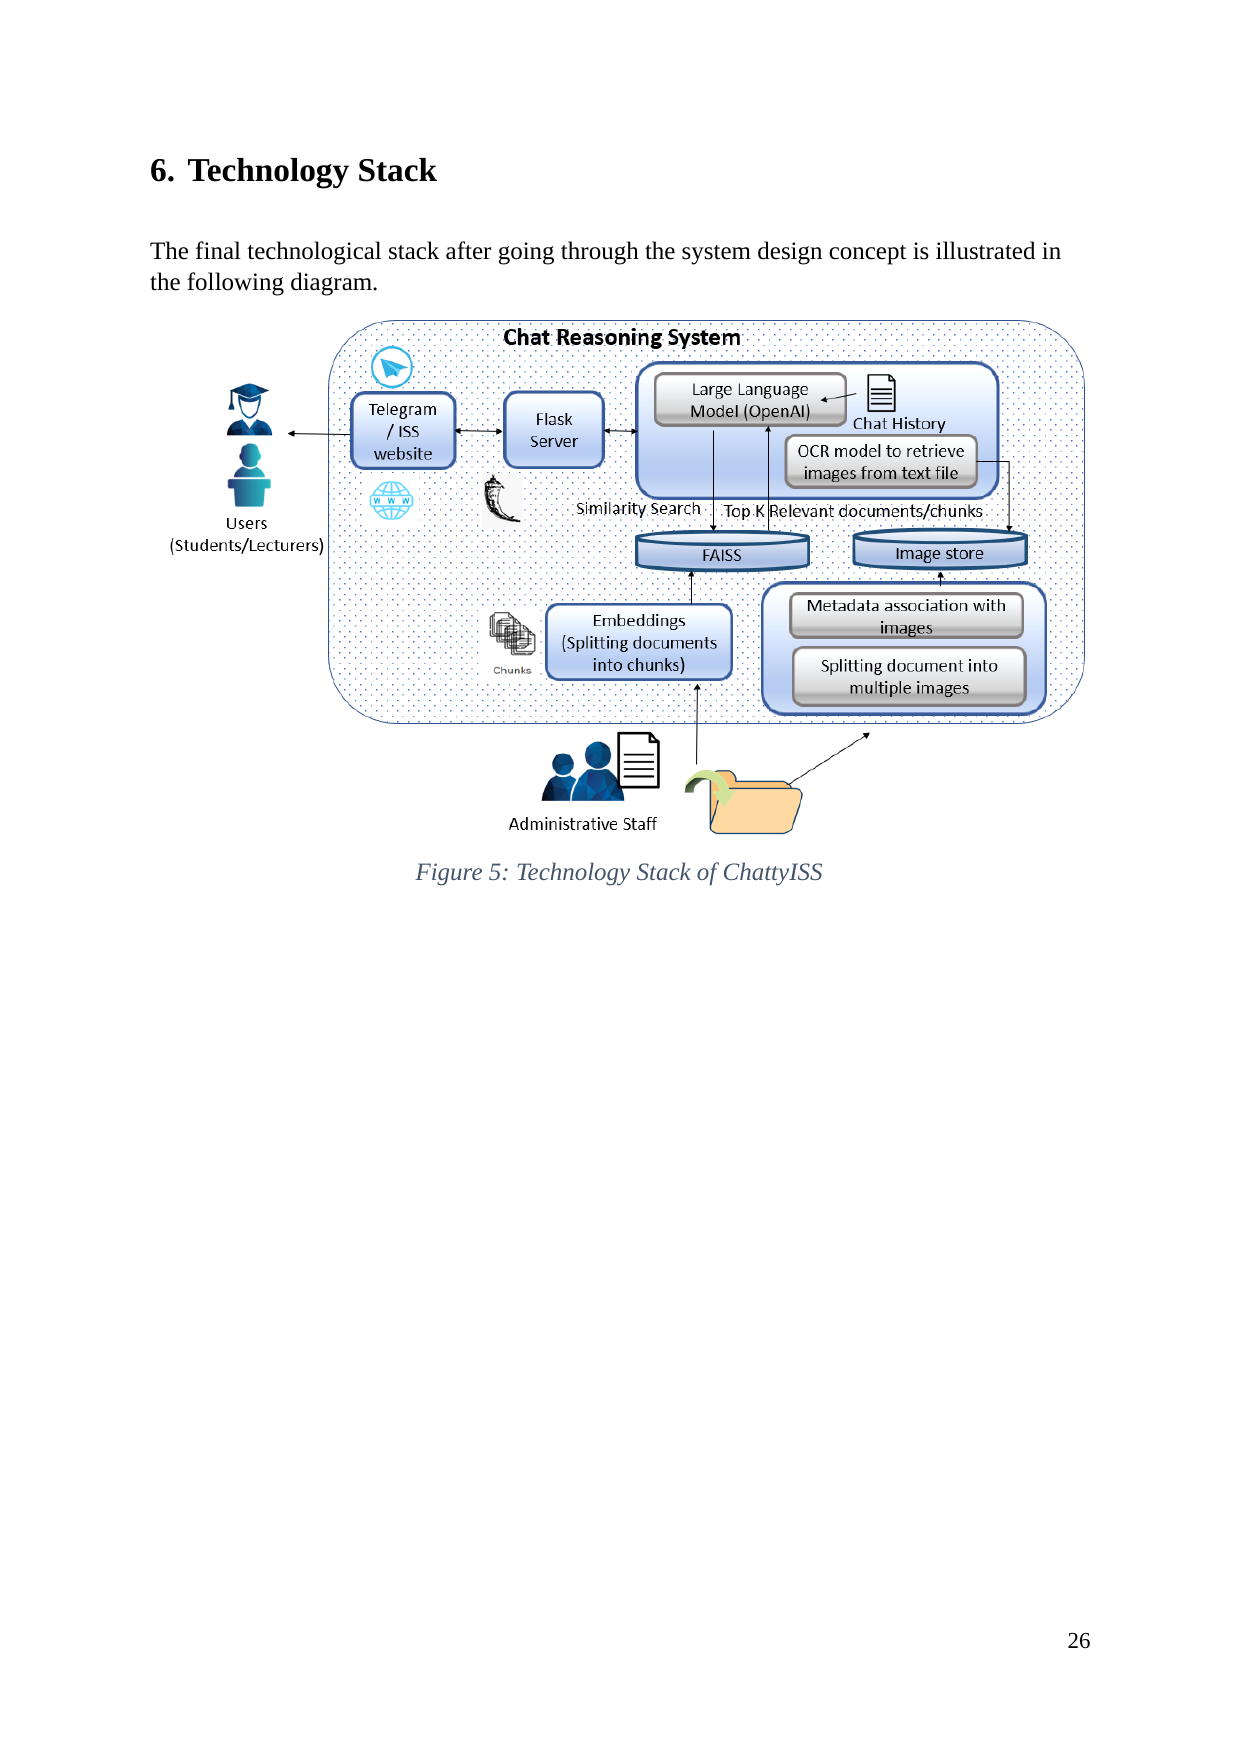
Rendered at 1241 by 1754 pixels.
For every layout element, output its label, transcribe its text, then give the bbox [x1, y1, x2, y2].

text The final technological stack after going through the system design concept is illustrated in the following diagram. [150, 236, 1090, 296]
subtitle Technology Stack [150, 150, 1090, 188]
text Figure 5: Technology Stack of ChattyISS [150, 857, 1090, 885]
picture [150, 315, 1091, 838]
